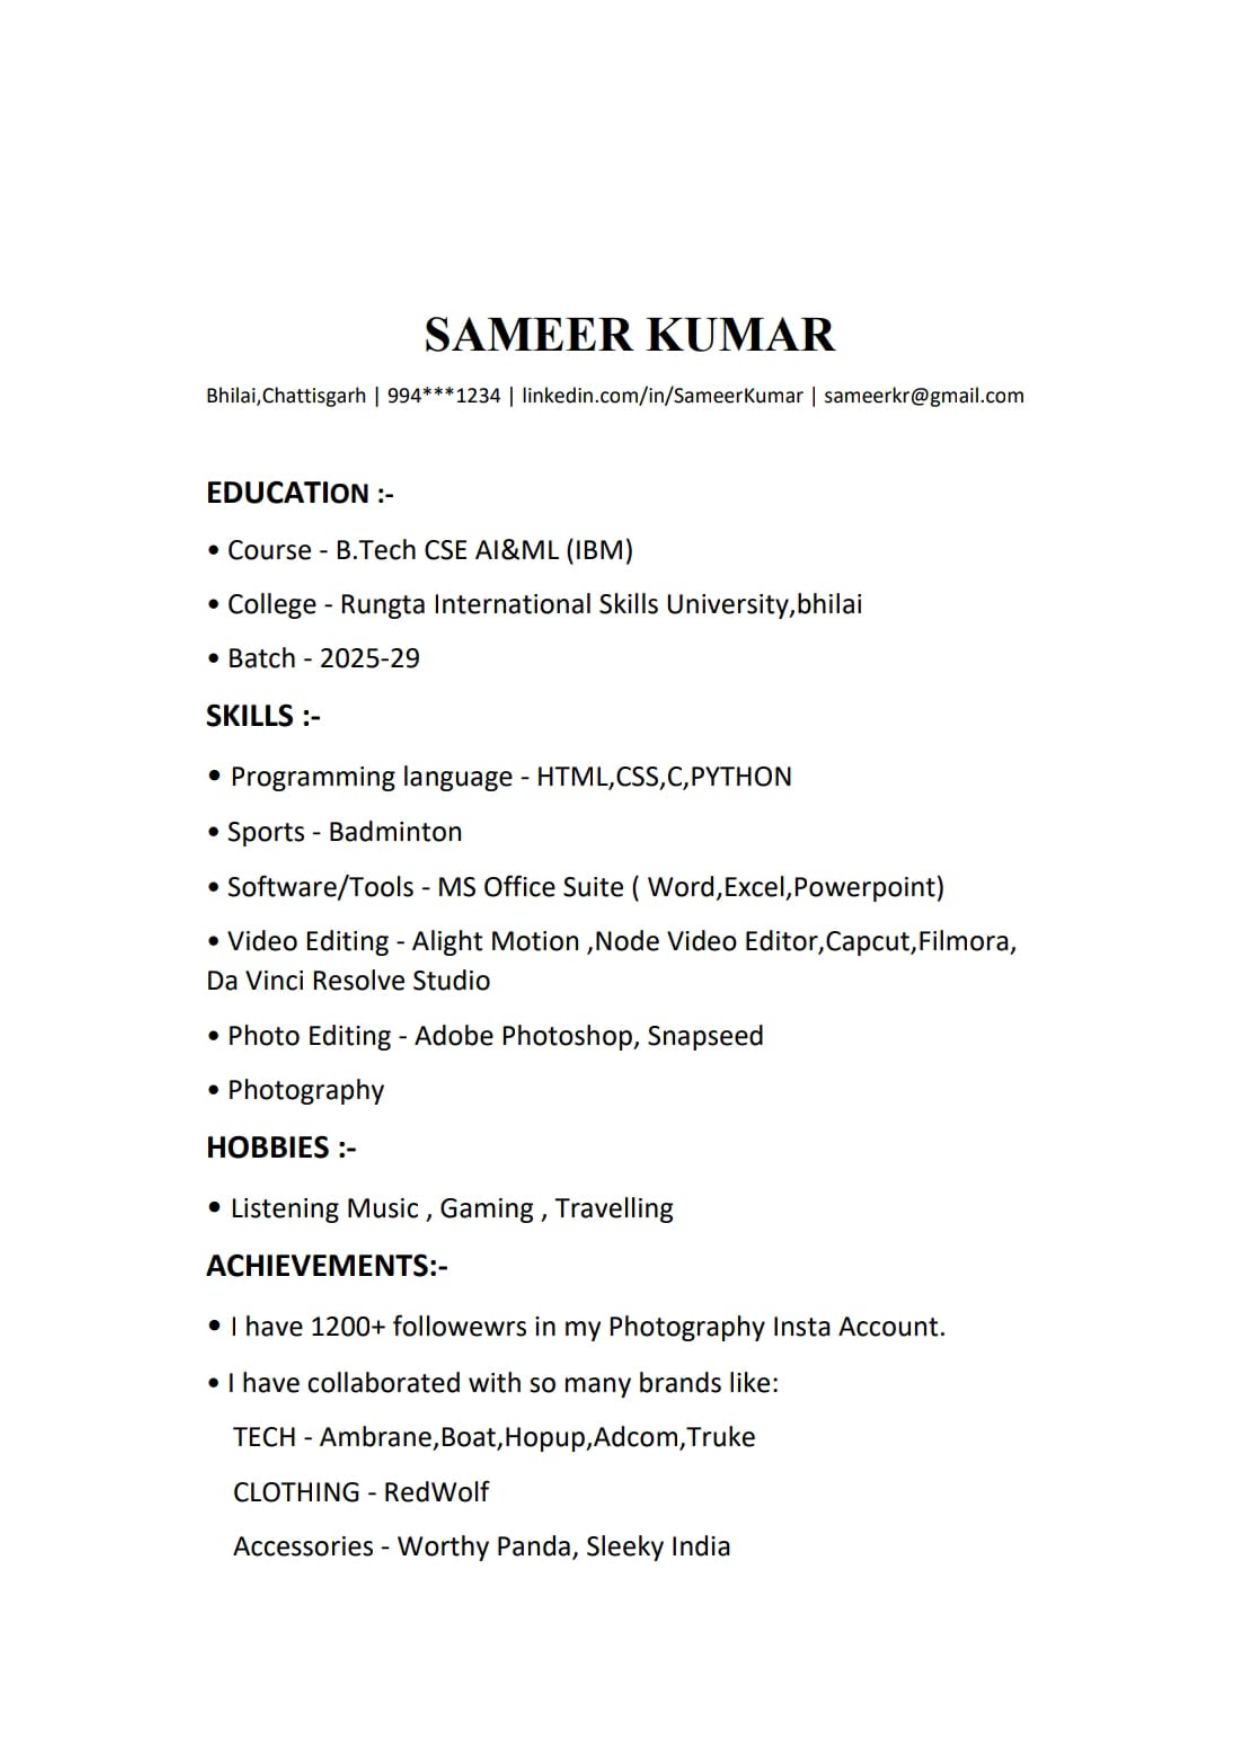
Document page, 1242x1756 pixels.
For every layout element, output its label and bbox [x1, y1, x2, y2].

picture [73, 286, 1188, 1606]
